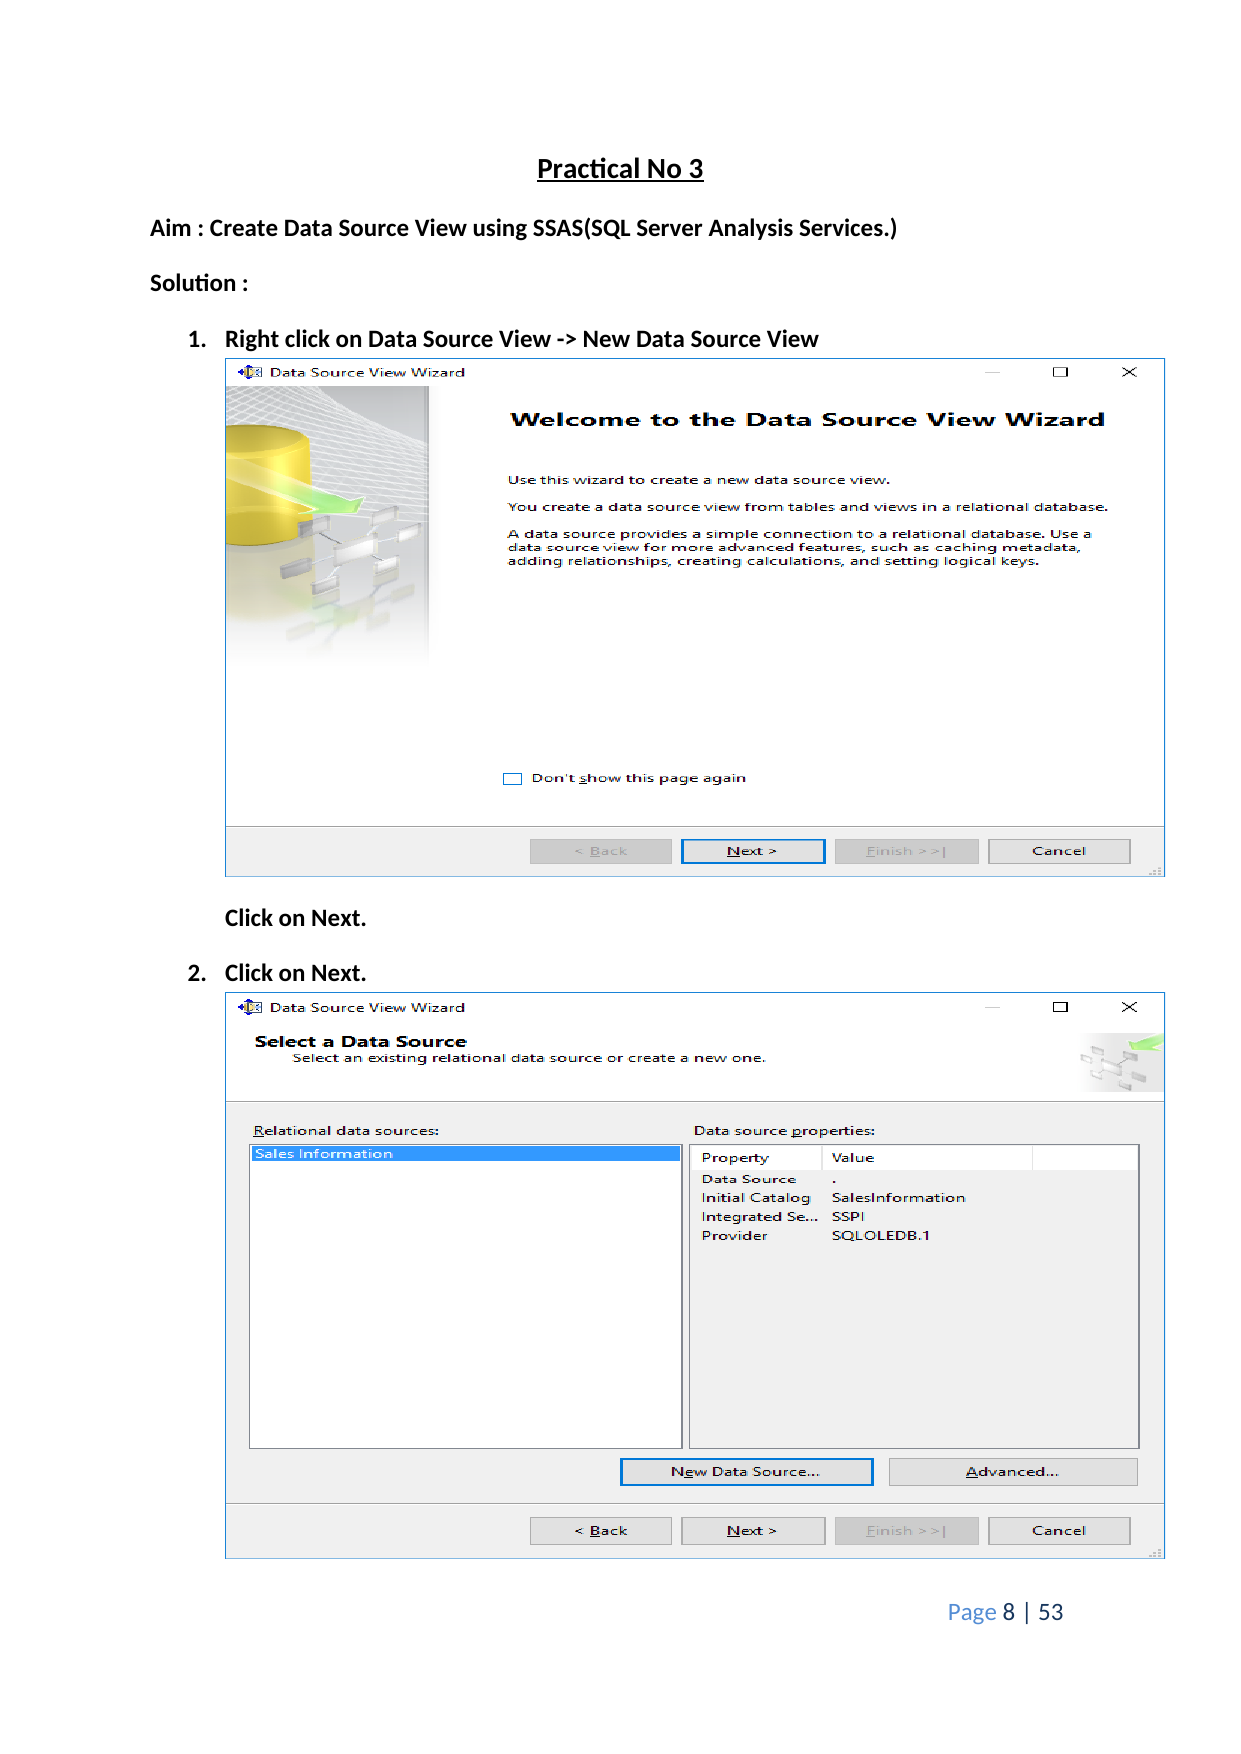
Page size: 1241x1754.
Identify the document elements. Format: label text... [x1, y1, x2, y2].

text Solution : [150, 268, 1090, 298]
picture [225, 358, 1166, 877]
text Aim : Create Data Source View using SSAS(SQL Server Analysis Services.) [150, 212, 1090, 242]
list Click on Next. [187, 958, 1090, 988]
text Click on Next. [150, 902, 1090, 932]
list Right click on Data Source View -> New Data Source View [187, 323, 1090, 354]
picture [225, 992, 1166, 1559]
text Practical No 3 [150, 150, 1090, 186]
